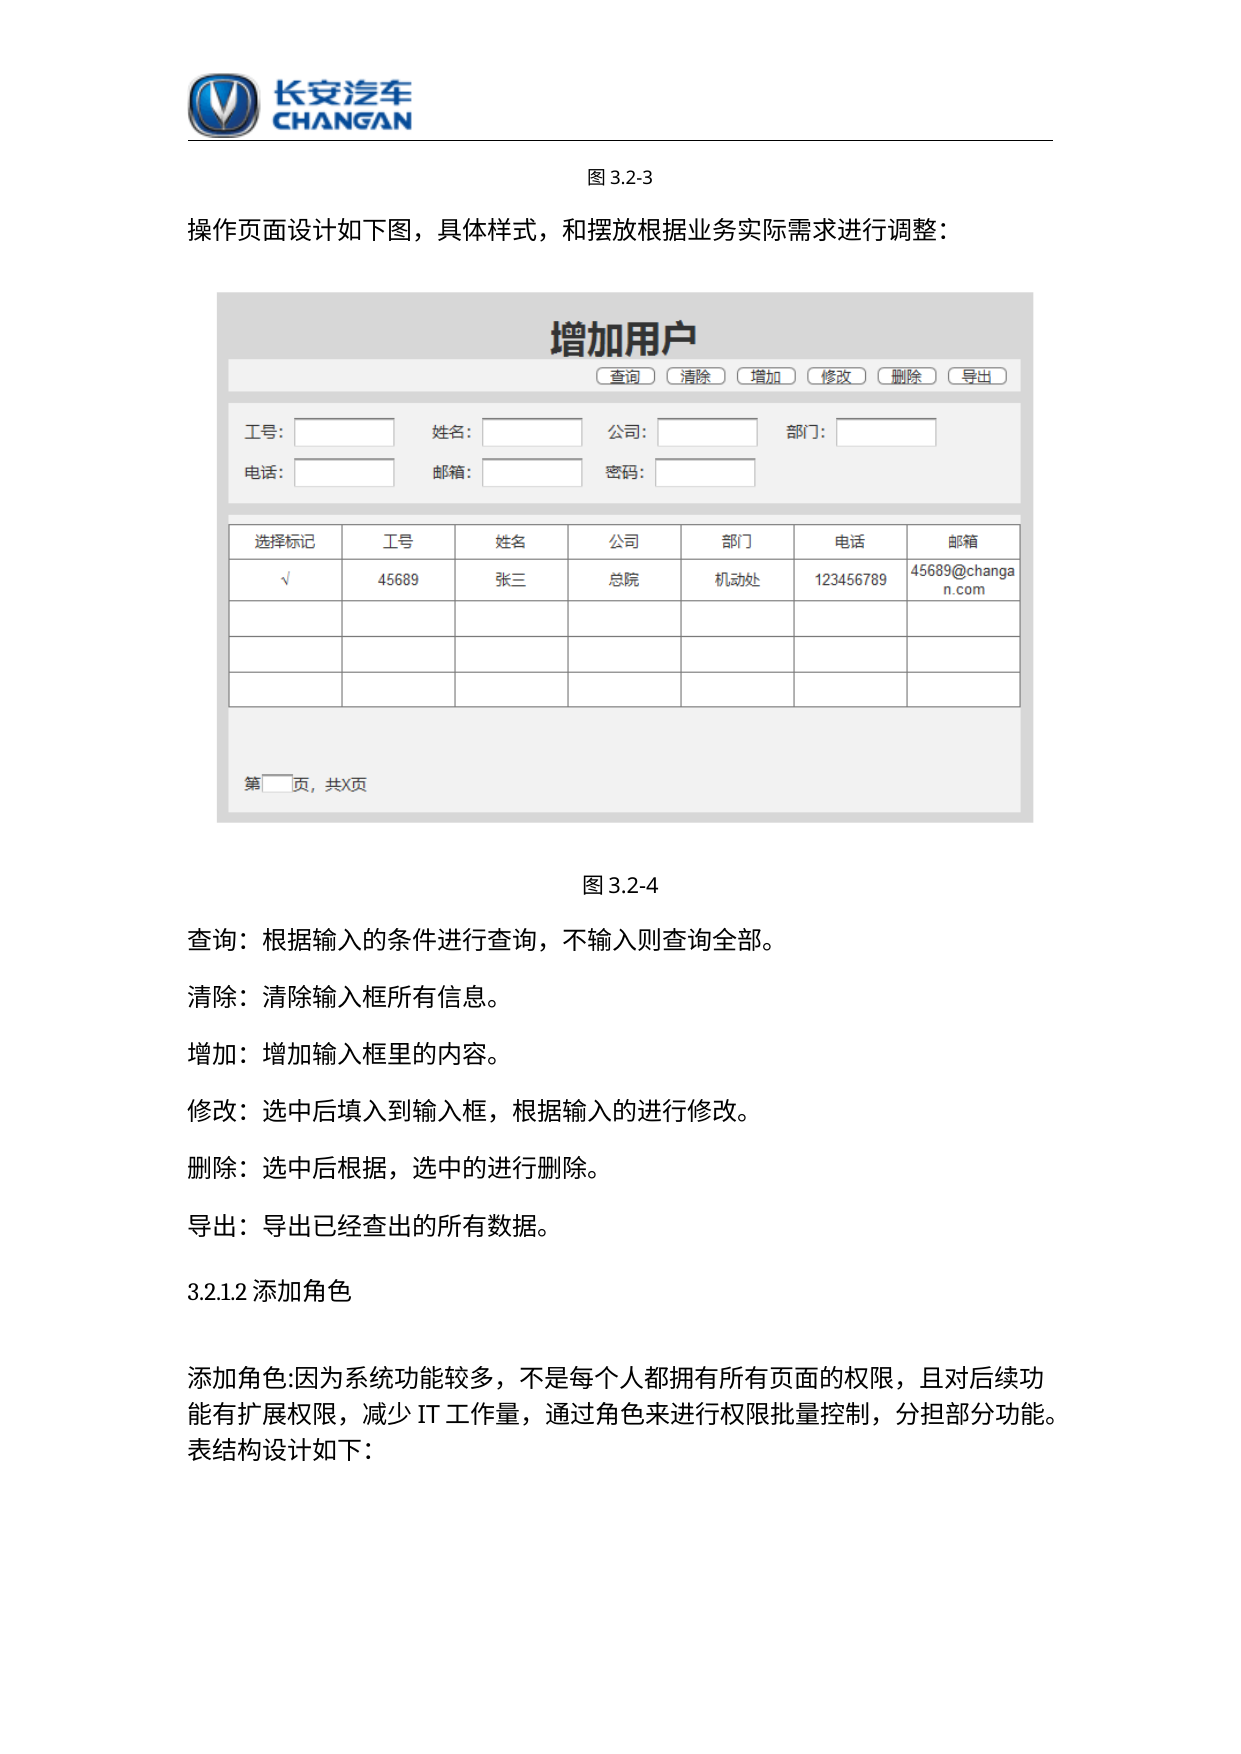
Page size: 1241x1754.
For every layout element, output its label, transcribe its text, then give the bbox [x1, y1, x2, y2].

picture [187, 73, 432, 138]
subtitle 3.2.1.2添加角色 [187, 1271, 1053, 1308]
text 图3.2-4 [187, 868, 1053, 900]
text 增加：增加输入框里的内容。 [187, 1035, 1053, 1071]
text 导出：导出已经查出的所有数据。 [187, 1206, 1053, 1242]
text 操作页面设计如下图，具体样式，和摆放根据业务实际需求进行调整： [187, 210, 1053, 247]
text 删除：选中后根据，选中的进行删除。 [187, 1149, 1053, 1185]
text 清除：清除输入框所有信息。 [187, 978, 1053, 1014]
picture [187, 267, 1053, 847]
text 图3.2-3 [187, 162, 1053, 189]
text 修改：选中后填入到输入框，根据输入的进行修改。 [187, 1092, 1053, 1128]
text 添加角色:因为系统功能较多，不是每个人都拥有所有页面的权限，且对后续功能有扩展权限，减少IT工作量，通过角色来进行权限批量控制，分担部分功能。表结构设计如下： [187, 1358, 1053, 1467]
text 查询：根据输入的条件进行查询，不输入则查询全部。 [187, 921, 1053, 957]
